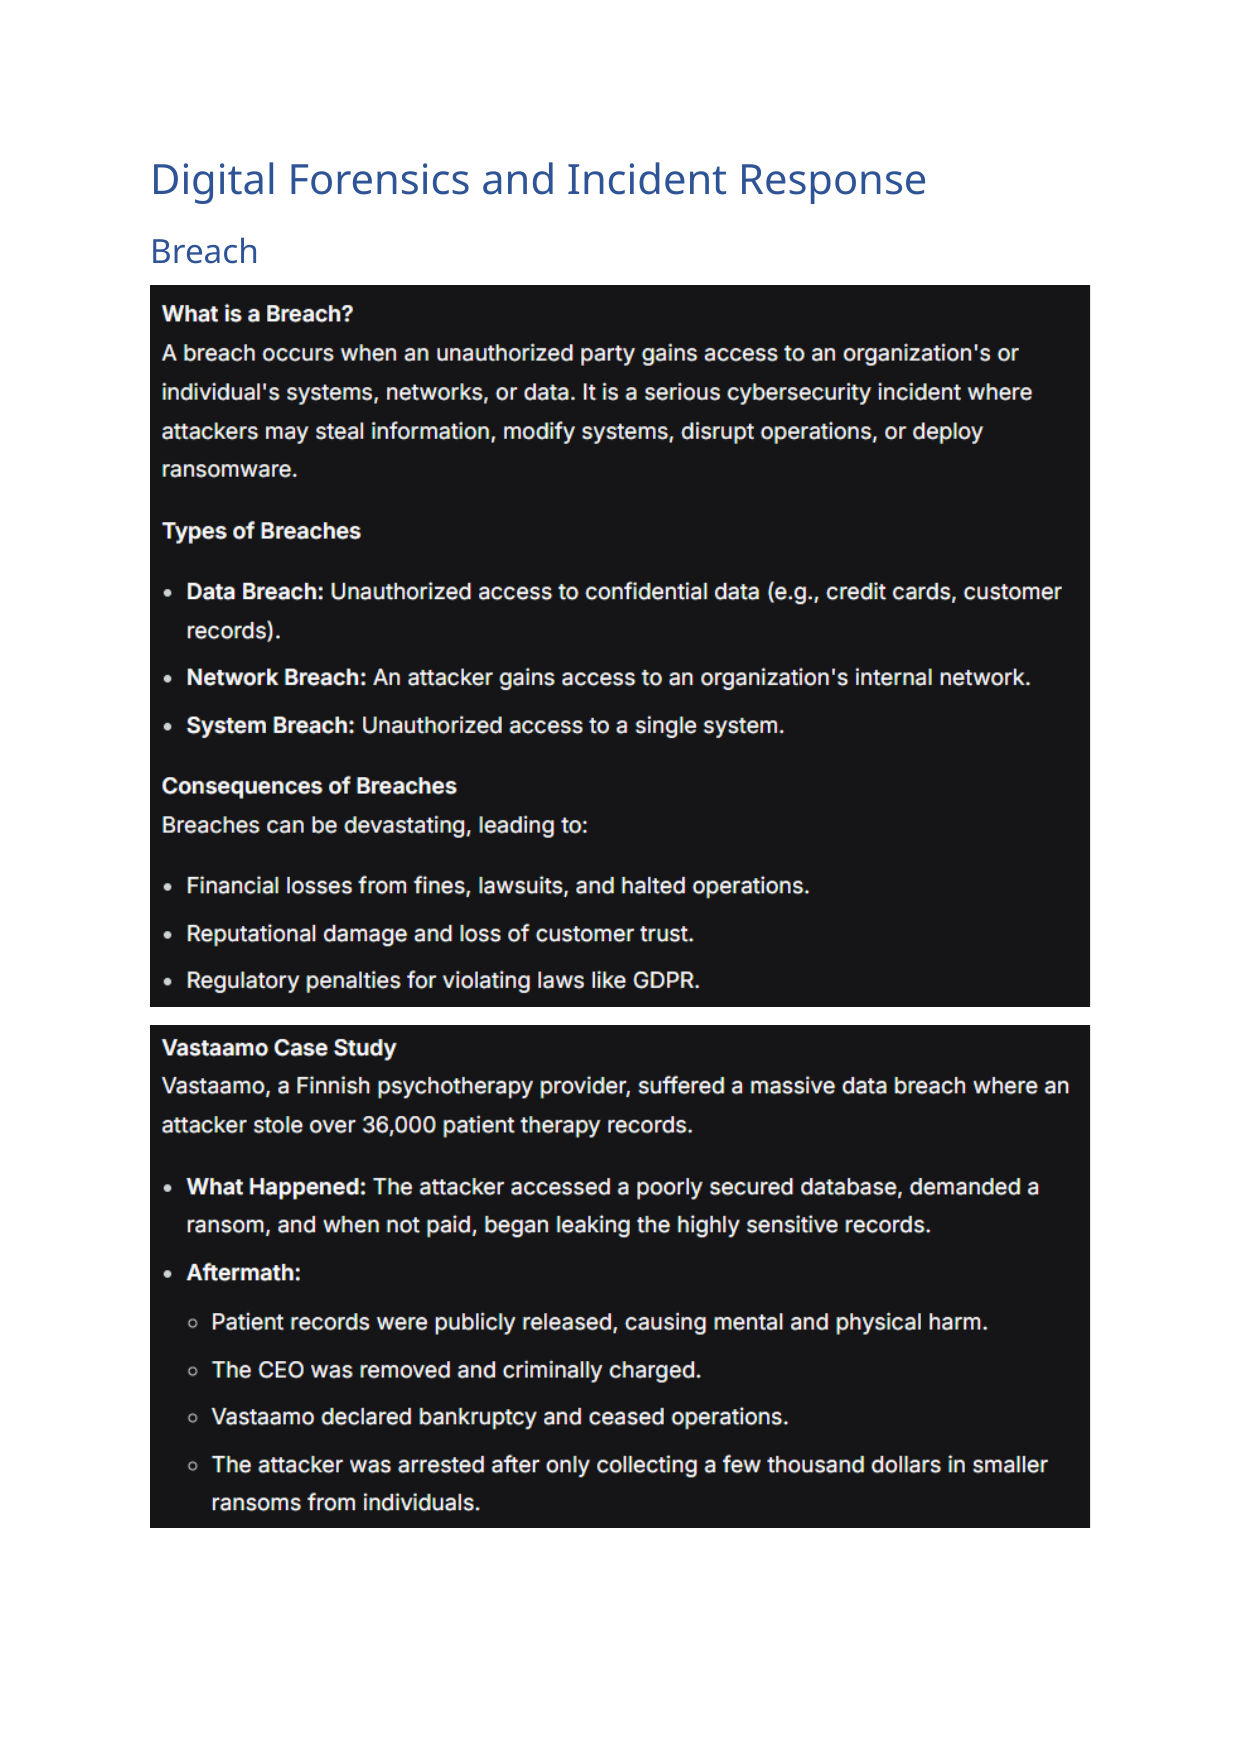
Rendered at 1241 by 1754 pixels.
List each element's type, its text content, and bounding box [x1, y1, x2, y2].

picture [150, 1025, 1091, 1528]
subtitle Breach [150, 228, 1090, 273]
picture [150, 285, 1091, 1007]
subtitle Digital Forensics and Incident Response [150, 150, 1090, 207]
